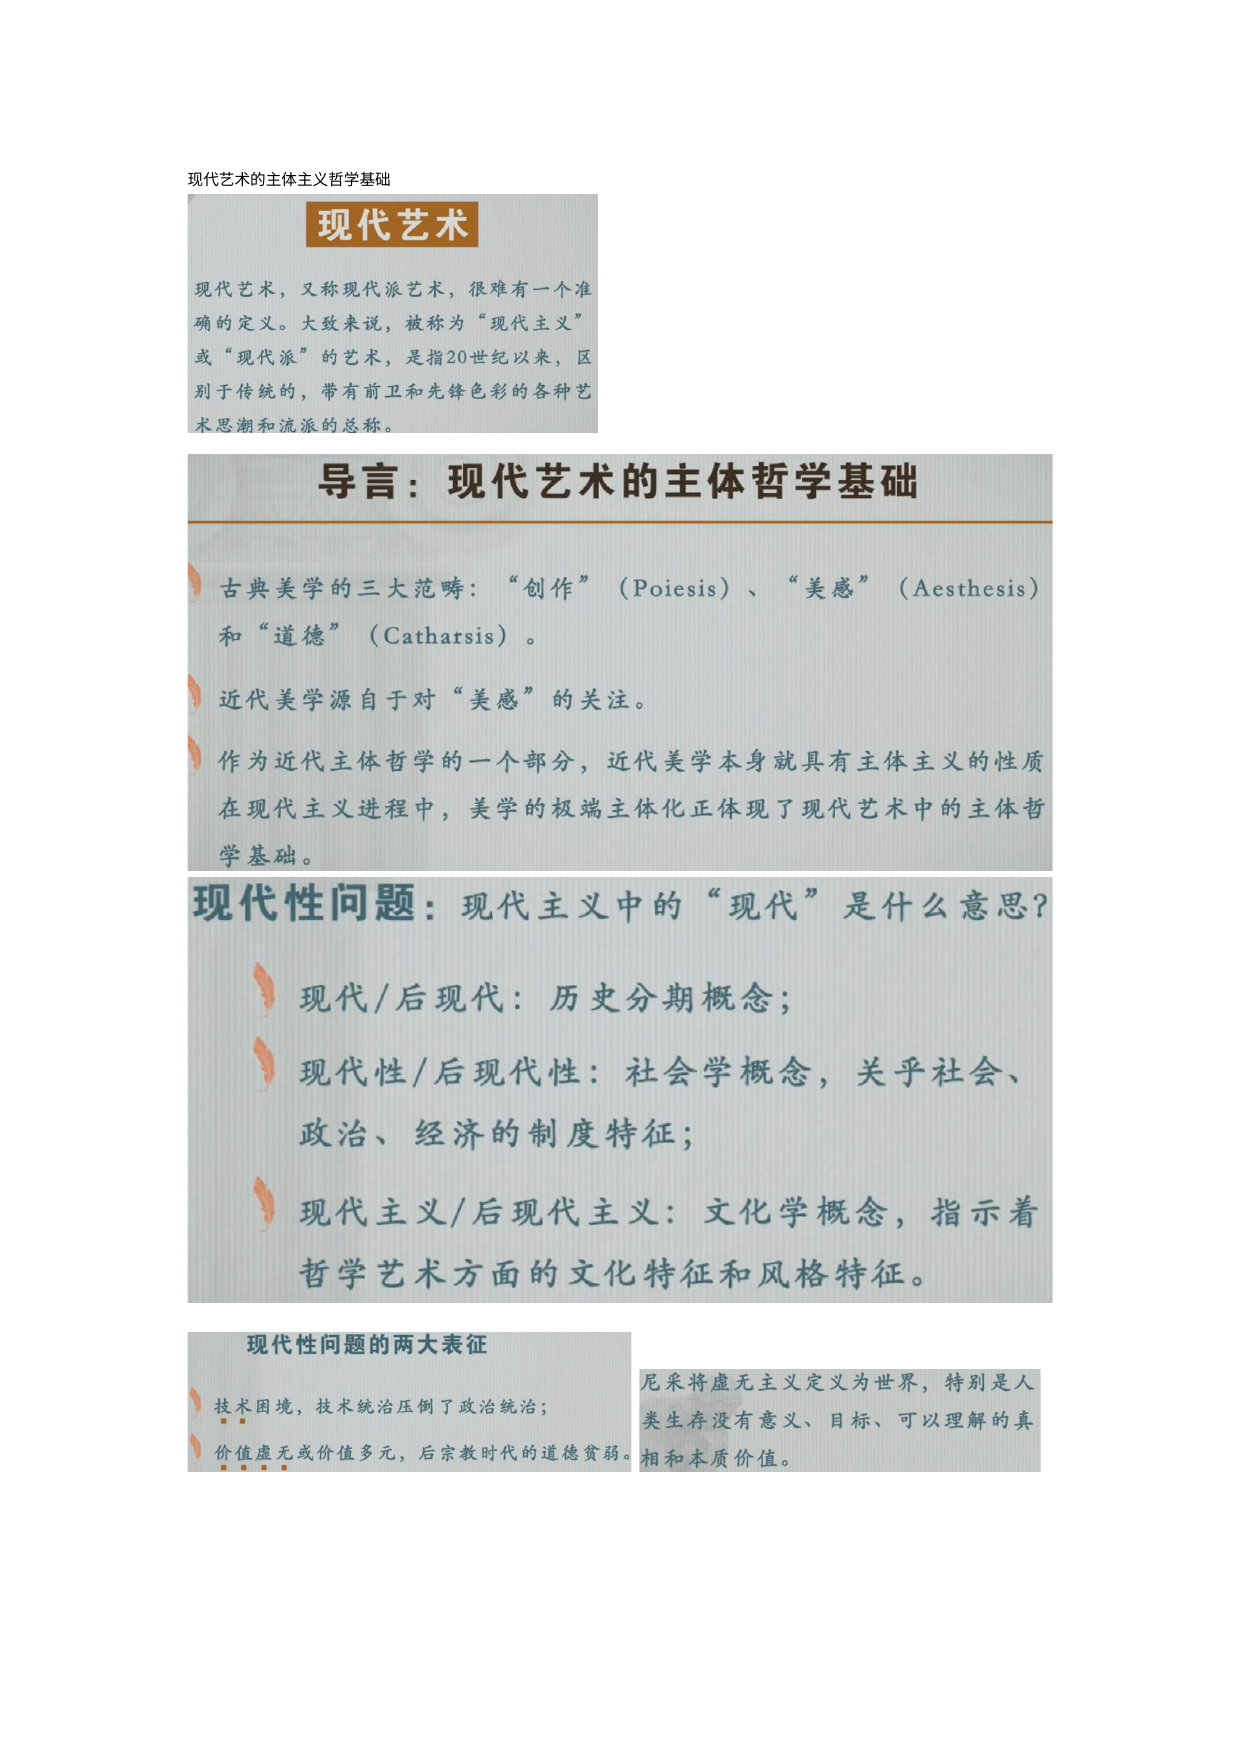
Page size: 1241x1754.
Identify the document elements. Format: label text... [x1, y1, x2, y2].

picture [187, 194, 598, 433]
text 现代艺术的主体主义哲学基础 [187, 162, 1053, 194]
picture [187, 1332, 632, 1472]
picture [187, 454, 1053, 871]
picture [187, 877, 1053, 1303]
picture [639, 1369, 1041, 1472]
